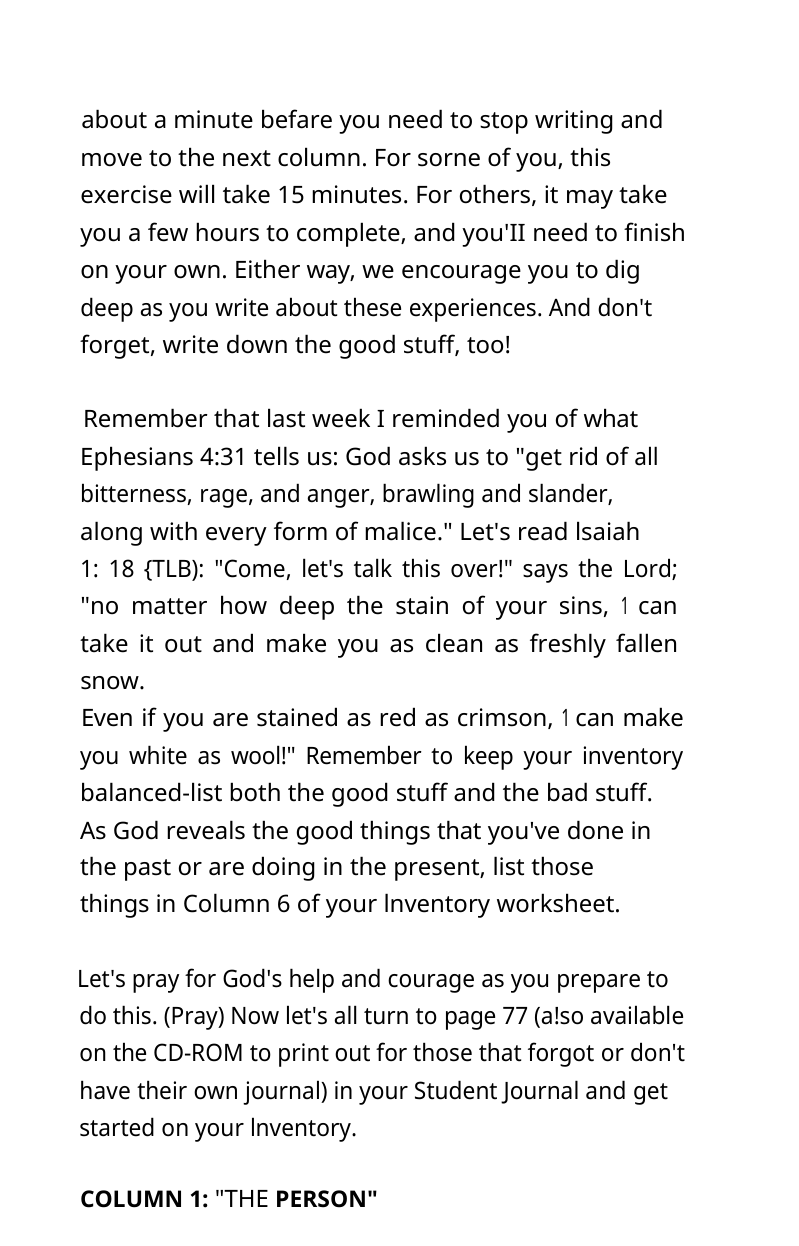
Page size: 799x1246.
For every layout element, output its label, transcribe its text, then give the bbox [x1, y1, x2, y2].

text about a minute befare you need to stop writing and move to the next column. For sorne of you, this exercise will take 15 minutes. For others, it may take you a few hours to complete, and you'II need to finish on your own. Either way, we encourage you to dig deep as you write about these experiences. And don't forget, write down the good stuff, too! [80, 103, 699, 360]
text 1: 18 {TLB): "Come, let's talk this over!" says the Lord; "no matter how deep the stain of your sins, 1 can take it out and make you as clean as freshly fallen snow. [80, 552, 678, 696]
text As God reveals the good things that you've done in the past or are doing in the present, list those things in Column 6 of your lnventory worksheet. [80, 813, 669, 919]
text Let's pray for God's help and courage as you prepare to do this. (Pray) Now let's all turn to page 77 (a!so available on the CD-ROM to print out for those that forgot or don't have their own journal) in your Student Journal and get started on your lnventory. [77, 961, 687, 1143]
text COLUMN 1: "THE PERSON" [80, 1185, 699, 1214]
text Even if you are stained as red as crimson, 1 can make you white as wool!" Remember to keep your inventory balanced-list both the good stuff and the bad stuff. [80, 701, 683, 809]
text Remember that last week I reminded you of what Ephesians 4:31 tells us: God asks us to "get rid of all bitterness, rage, and anger, brawling and slander, along with every form of malice." Let's read lsaiah [80, 402, 671, 547]
